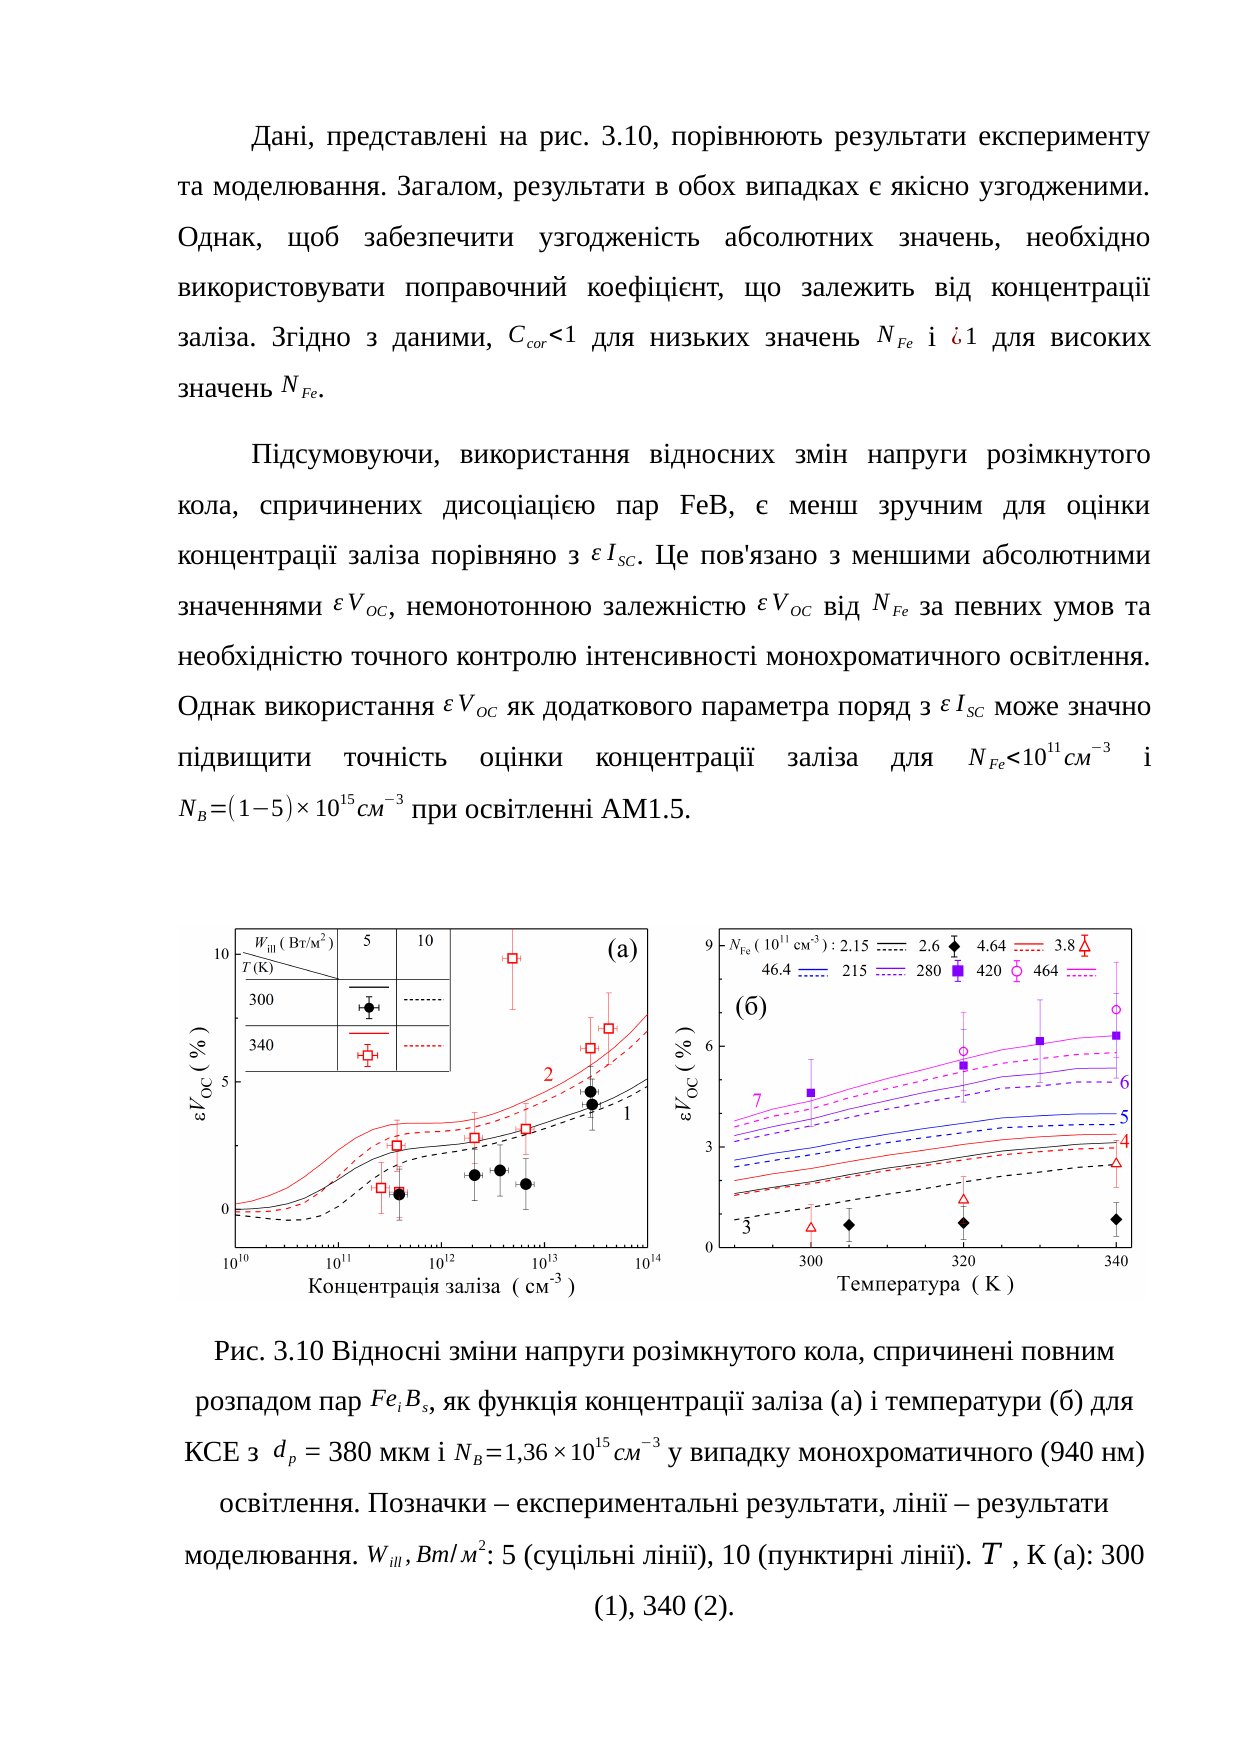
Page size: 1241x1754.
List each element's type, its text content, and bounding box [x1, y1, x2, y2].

picture [177, 925, 1146, 1300]
text Підсумовуючи, використання відносних змін напруги розімкнутого кола, спричинених дисоціацією пар FeB, є менш зручним для оцінки концентрації заліза порівняно з . Це пов'язано з меншими абсолютними значеннями , немонотонною залежністю від за певних умов та необхідністю точного контролю інтенсивності монохроматичного освітлення. Однак використання як додаткового параметра поряд з може значно підвищити точність оцінки концентрації заліза для і при освітленні AM1.5. [177, 437, 1152, 825]
text Рис. 3.10 Відносні зміни напруги розімкнутого кола, спричинені повним розпадом пар , як функція концентрації заліза (а) і температури (б) для КСЕ з = 380 мкм і у випадку монохроматичного (940 нм) освітлення. Позначки – експериментальні результати, лінії – результати моделювання. : 5 (суцільні лінії), 10 (пунктирні лінії). 𝑇 , К (а): 300 (1), 340 (2). [177, 1333, 1152, 1622]
text Дані, представлені на рис. 3.10, порівнюють результати експерименту та моделювання. Загалом, результати в обох випадках є якісно узгодженими. Однак, щоб забезпечити узгодженість абсолютних значень, необхідно використовувати поправочний коефіцієнт, що залежить від концентрації заліза. Згідно з даними, для низьких значень і для високих значень . [177, 118, 1152, 403]
